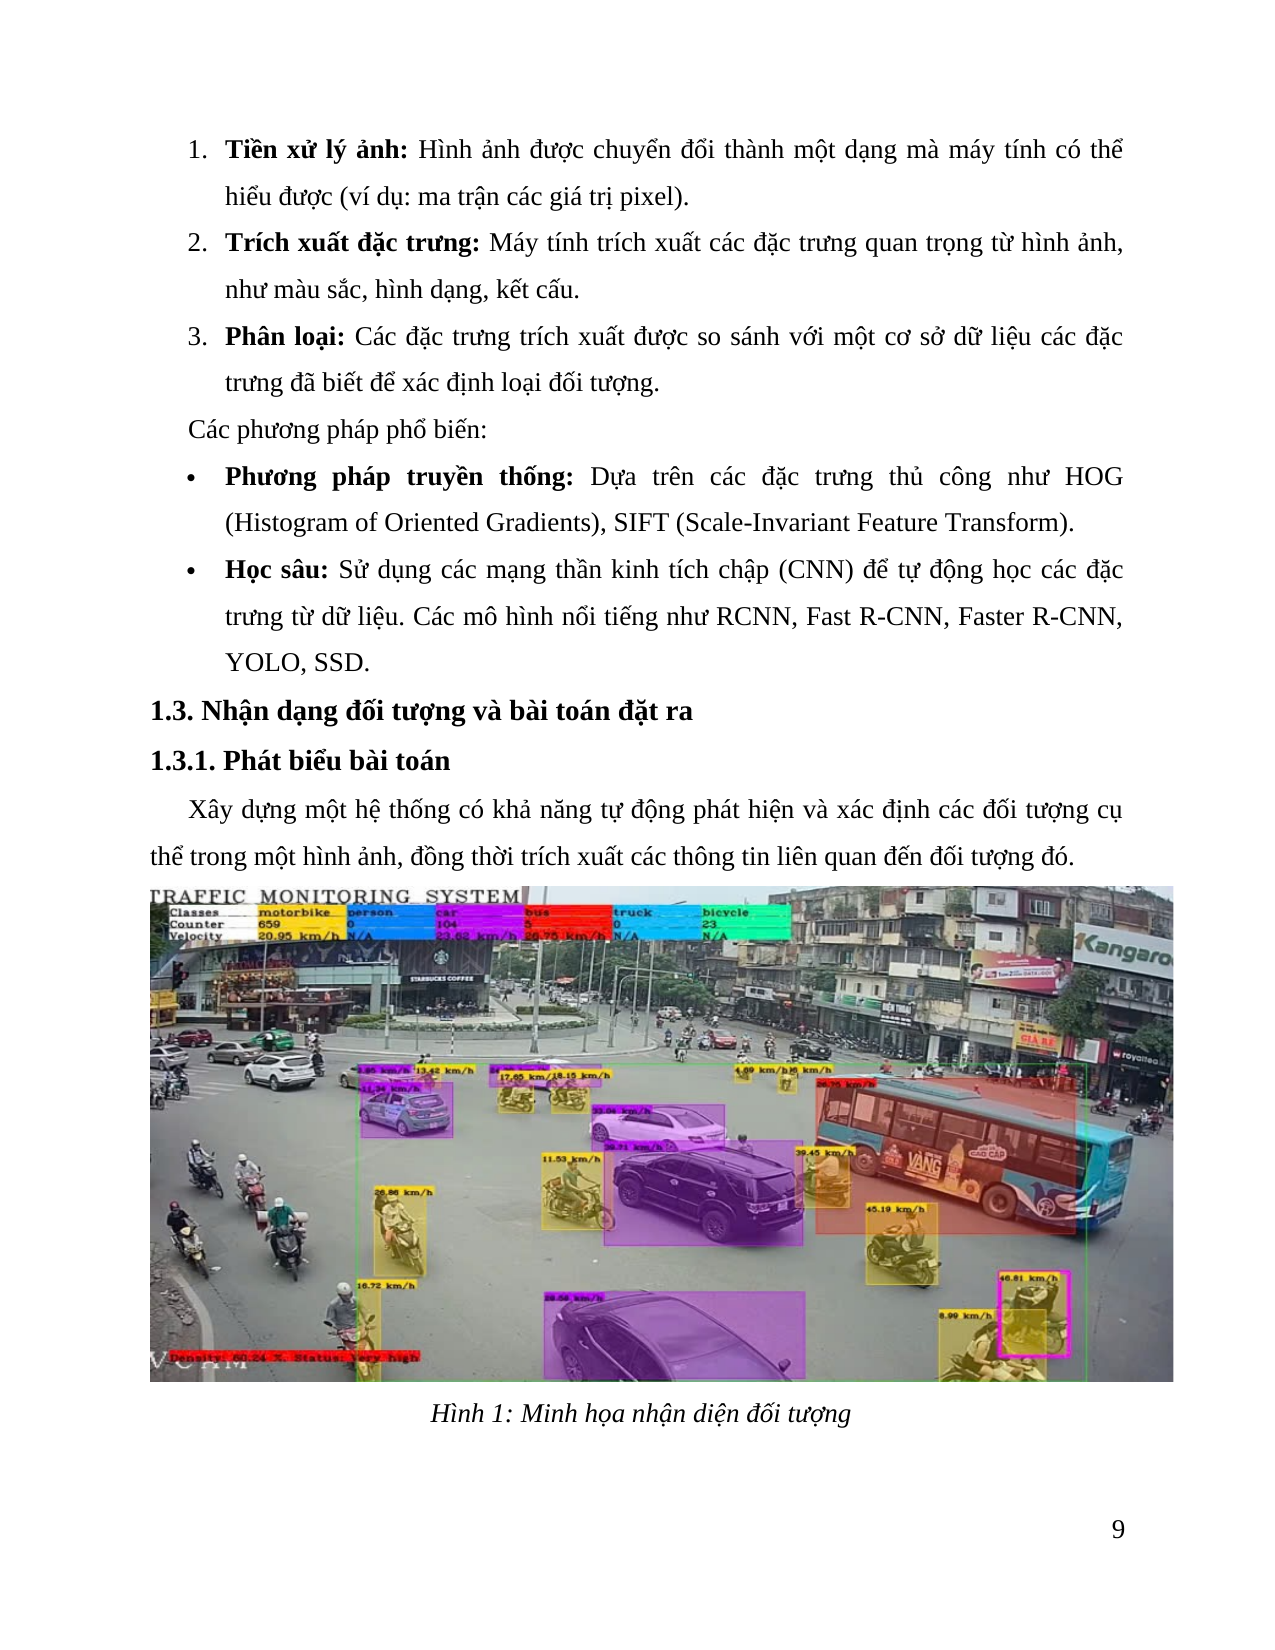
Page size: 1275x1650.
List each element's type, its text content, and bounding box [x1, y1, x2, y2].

subtitle 1.3.1. Phát biểu bài toán [150, 743, 1125, 777]
text Xây dựng một hệ thống có khả năng tự động phát hiện và xác định các đối tượng cụ thể trong một hình ảnh, đồng thời trích xuất các thông tin liên quan đến đối tượng đó. [150, 793, 1125, 871]
list Phân loại: Các đặc trưng trích xuất được so sánh với một cơ sở dữ liệu các đặc trưng đã biết để xác định loại đối tượng. [187, 319, 1125, 397]
list Phương pháp truyền thống: Dựa trên các đặc trưng thủ công như HOG (Histogram of Oriented Gradients), SIFT (Scale-Invariant Feature Transform). [187, 459, 1125, 537]
list Tiền xử lý ảnh: Hình ảnh được chuyển đổi thành một dạng mà máy tính có thể hiểu được (ví dụ: ma trận các giá trị pixel). [187, 133, 1125, 211]
picture [150, 886, 1174, 1382]
subtitle 1.3. Nhận dạng đối tượng và bài toán đặt ra [150, 693, 1125, 726]
list Học sâu: Sử dụng các mạng thần kinh tích chập (CNN) để tự động học các đặc trưng từ dữ liệu. Các mô hình nổi tiếng như RCNN, Fast R-CNN, Faster R-CNN, YOLO, SSD. [187, 553, 1125, 677]
list Trích xuất đặc trưng: Máy tính trích xuất các đặc trưng quan trọng từ hình ảnh, như màu sắc, hình dạng, kết cấu. [187, 226, 1125, 304]
text Hình 1: Minh họa nhận diện đối tượng [150, 1397, 1125, 1428]
text Các phương pháp phổ biến: [150, 413, 1125, 444]
